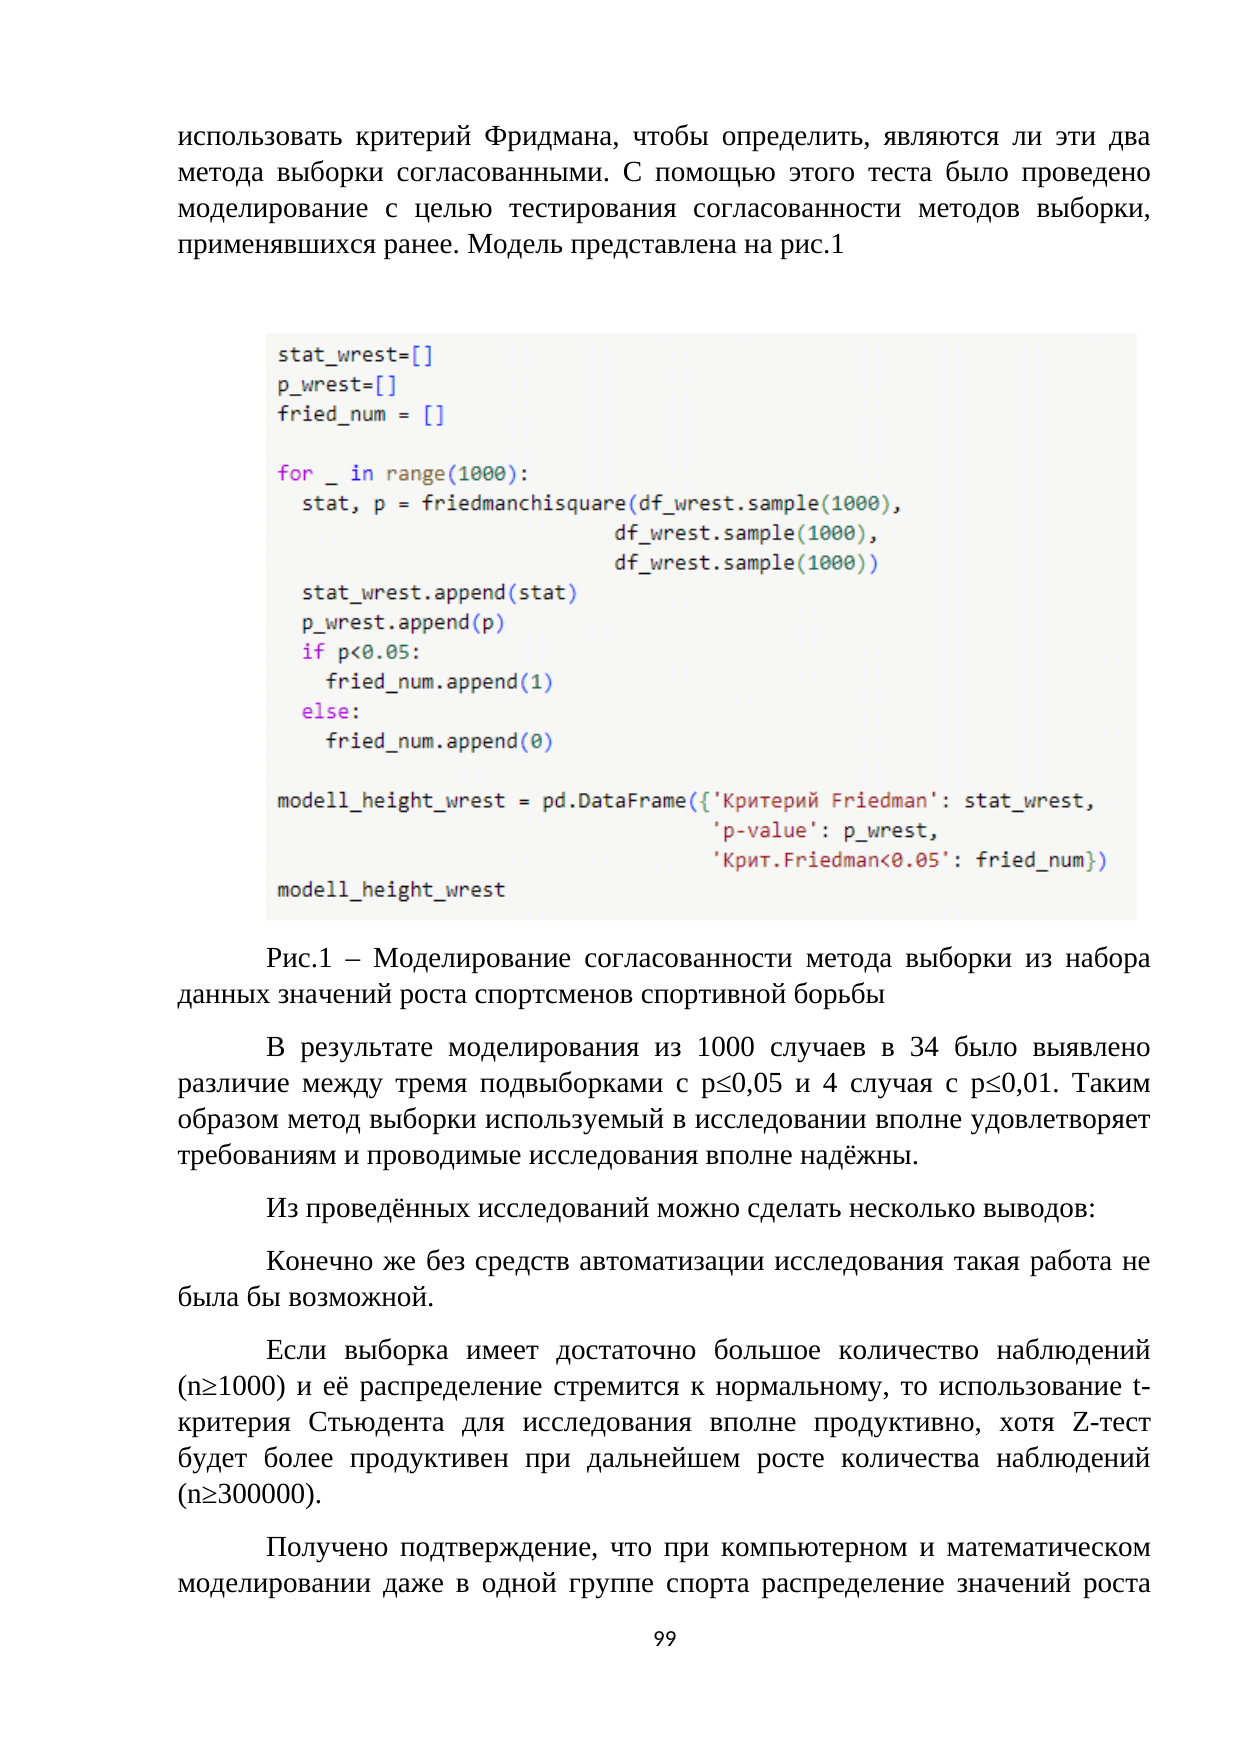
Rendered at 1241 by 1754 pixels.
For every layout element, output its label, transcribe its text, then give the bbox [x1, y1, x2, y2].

text Из проведённых исследований можно сделать несколько выводов: [177, 1190, 1152, 1224]
text В результате моделирования из 1000 случаев в 34 было выявлено различие между тремя подвыборками с р≤0,05 и 4 случая с р≤0,01. Таким образом метод выборки используемый в исследовании вполне удовлетворяет требованиям и проводимые исследования вполне надёжны. [177, 1029, 1152, 1171]
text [177, 1529, 1152, 1599]
text Рис.1 – Моделирование согласованности метода выборки из набора данных значений роста спортсменов спортивной борьбы [177, 940, 1152, 1010]
picture [265, 332, 1138, 922]
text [177, 118, 1152, 260]
text Если выборка имеет достаточно большое количество наблюдений (n≥1000) и её распределение стремится к нормальному, то использование t-критерия Стьюдента для исследования вполне продуктивно, хотя Z-тест будет более продуктивен при дальнейшем росте количества наблюдений (n≥300000). [177, 1332, 1152, 1510]
text Конечно же без средств автоматизации исследования такая работа не была бы возможной. [177, 1243, 1152, 1313]
